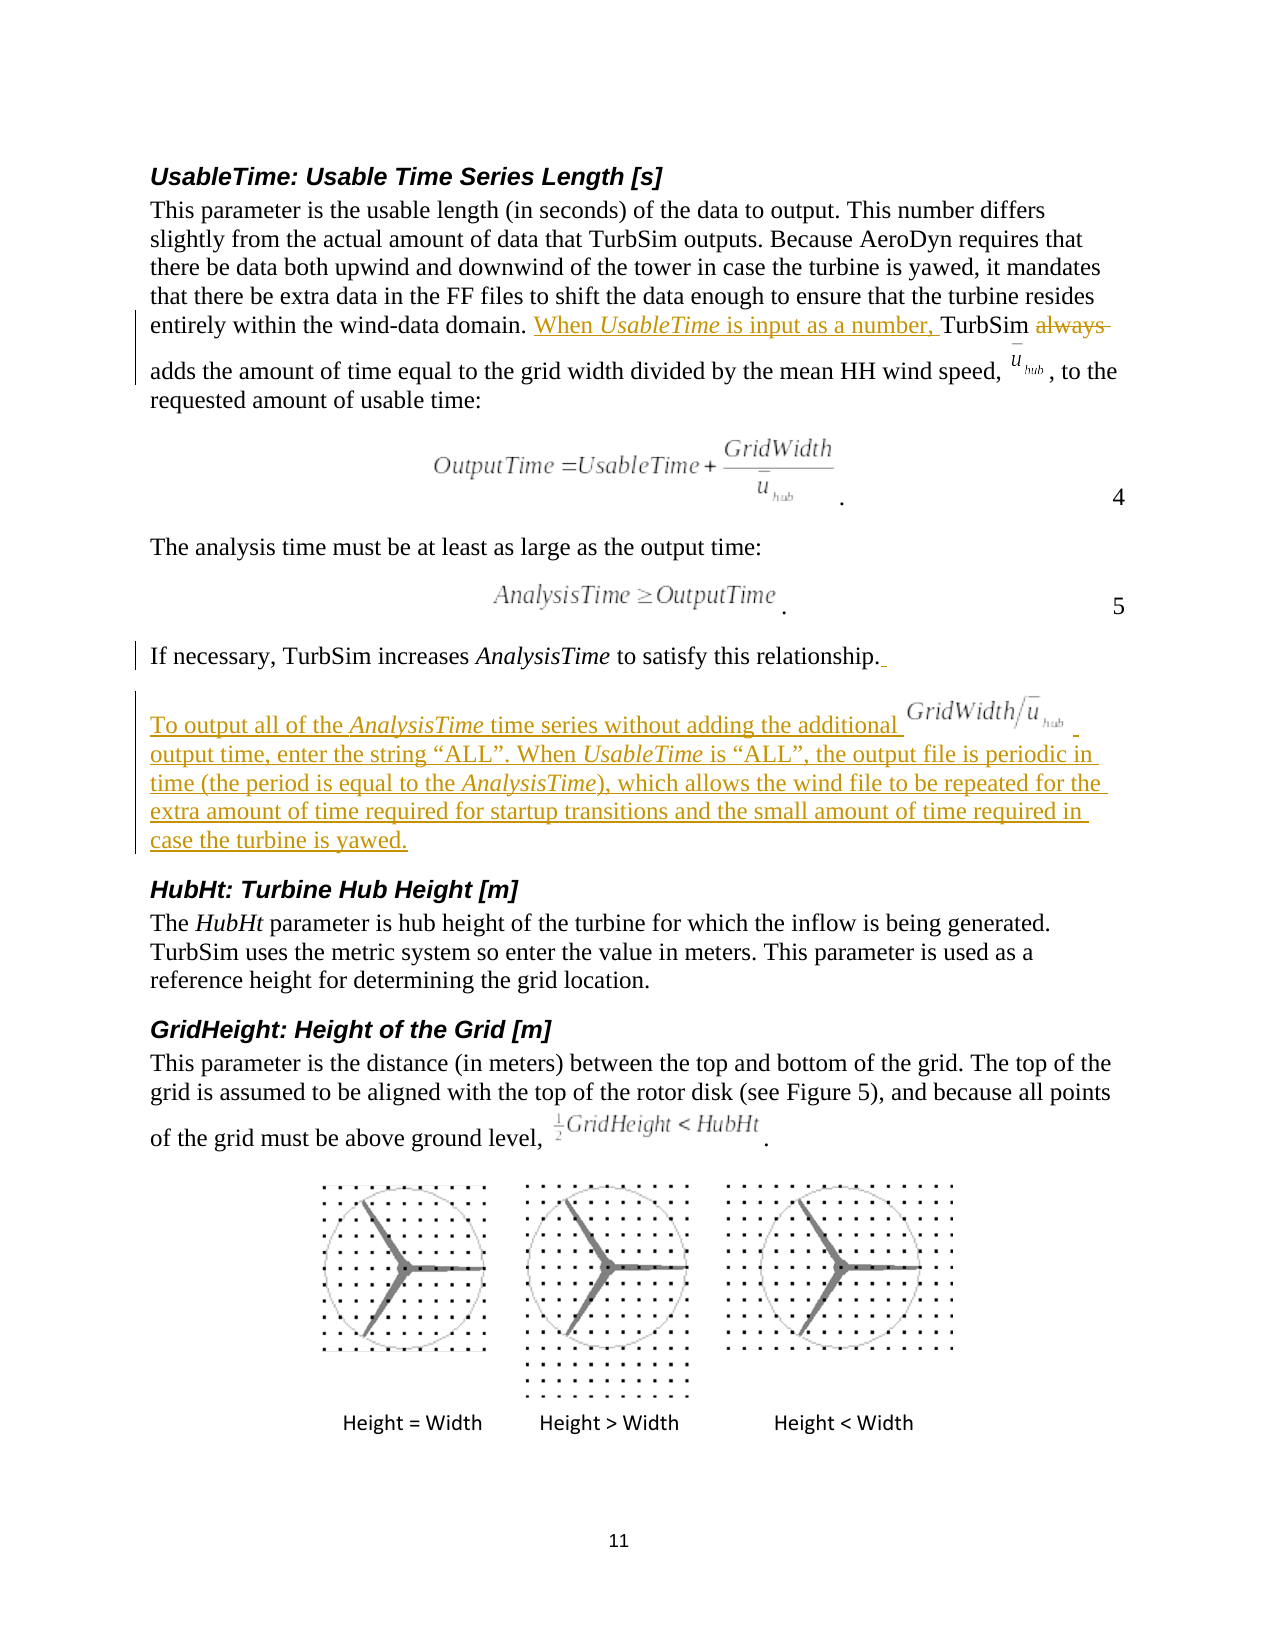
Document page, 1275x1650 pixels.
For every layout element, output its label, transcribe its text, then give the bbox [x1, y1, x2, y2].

text If necessary, TurbSim increases AnalysisTime to satisfy this relationship. [150, 641, 1125, 670]
text HubHt: Turbine Hub Height [m] [150, 875, 1125, 903]
text This parameter is the distance (in meters) between the top and bottom of the grid. The top of the grid is assumed to be aligned with the top of the rotor disk (see Figure 5), and because all points of the grid must be above ground level, . [150, 1048, 1125, 1151]
text . (5) [150, 581, 1125, 620]
text GridHeight: Height of the Grid [m] [150, 1015, 1125, 1044]
text Height = Width Height > Width Height < Width [187, 1408, 1087, 1436]
text The analysis time must be at least as large as the output time: [150, 532, 1125, 561]
text This parameter is the usable length (in seconds) of the data to output. This number differs slightly from the actual amount of data that TurbSim outputs. Because AeroDyn requires that there be data both upwind and downwind of the tower in case the turbine is yawed, it mandates that there be extra data in the FF files to shift the data enough to ensure that the turbine resides entirely within the wind-data domain. TurbSim adds the amount of time equal to the grid width divided by the mean HH wind speed, , to the requested amount of usable time: [150, 195, 1125, 413]
text UsableTime: Usable Time Series Length [s] [150, 162, 1125, 191]
text . (4) [150, 434, 1125, 511]
text The HubHt parameter is hub height of the turbine for which the inflow is being generated. TurbSim uses the metric system so enter the value in meters. This parameter is used as a reference height for determining the grid location. [150, 908, 1125, 994]
picture [322, 1183, 953, 1398]
